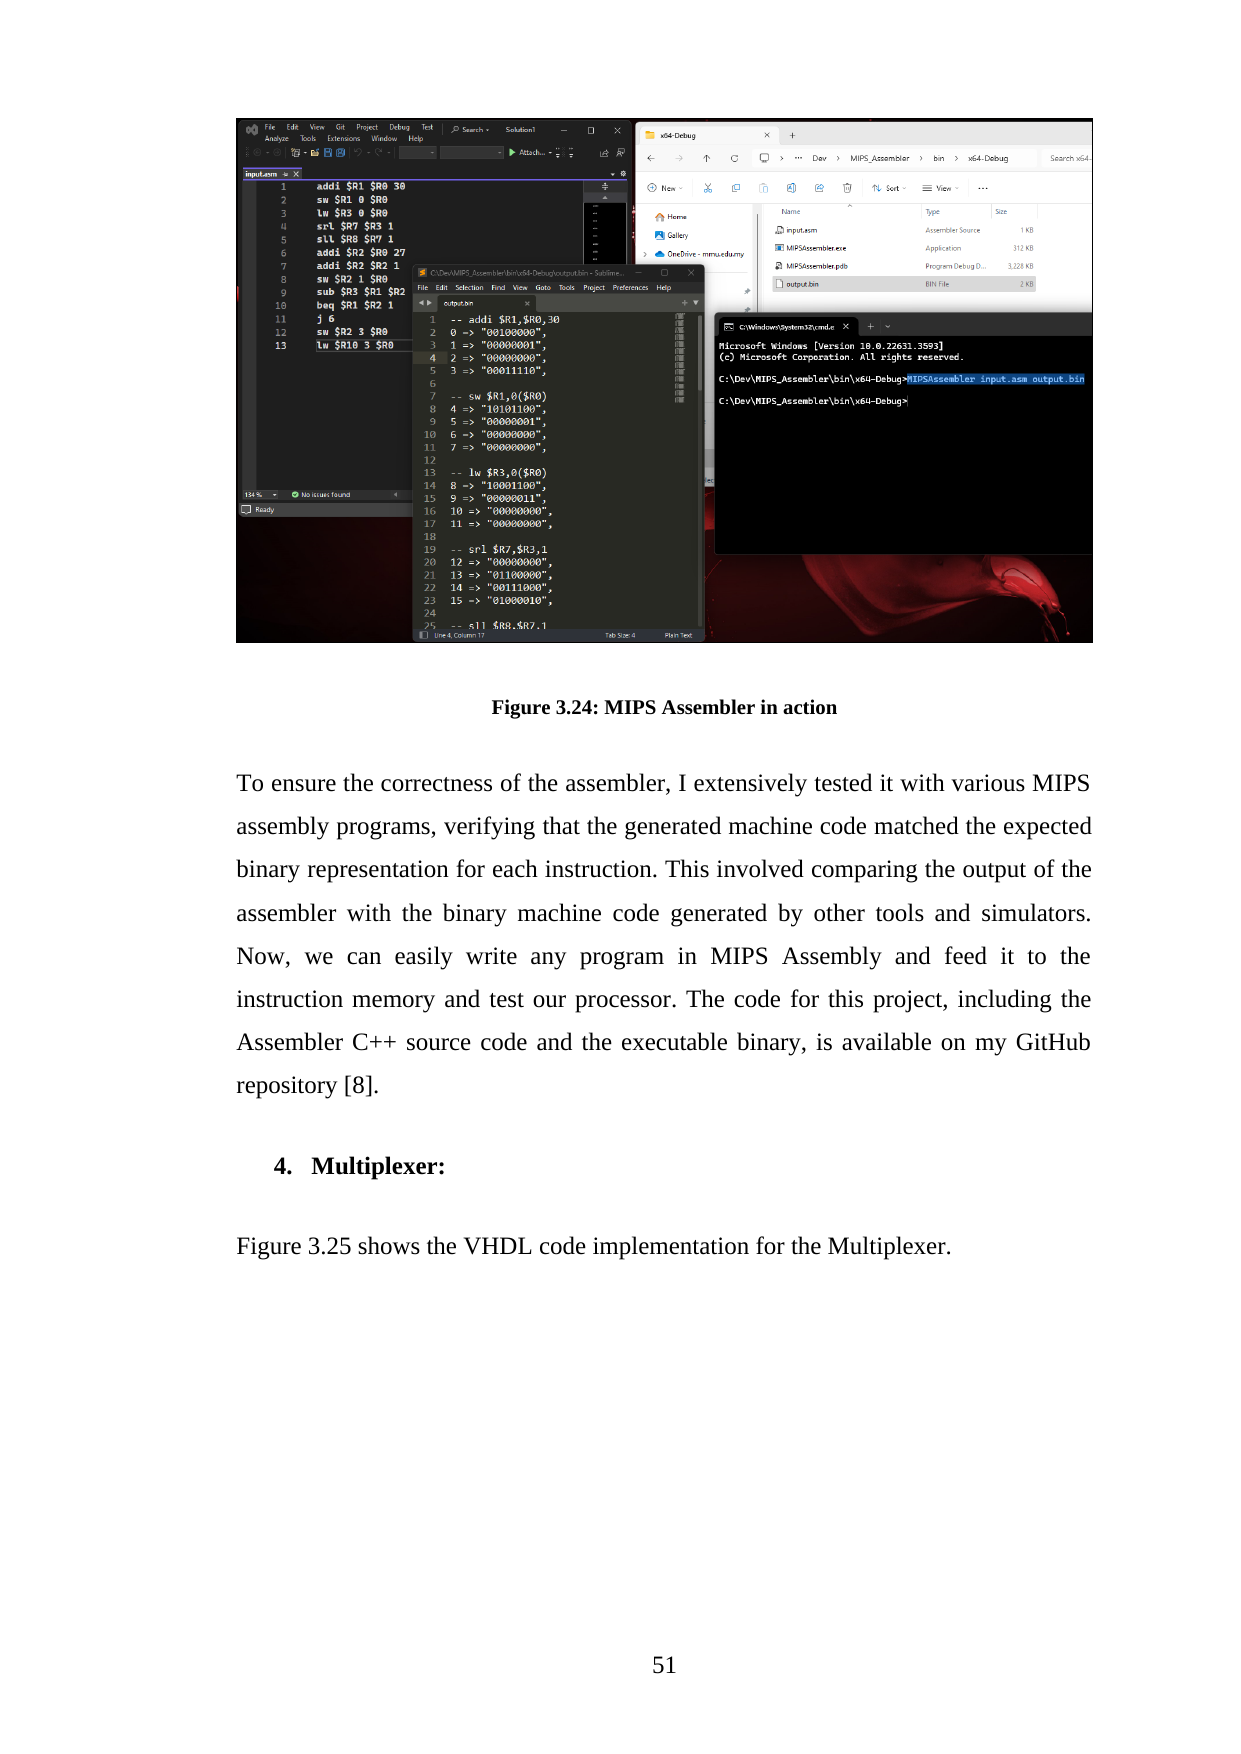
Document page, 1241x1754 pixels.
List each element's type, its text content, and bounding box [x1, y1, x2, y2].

text Figure 3.25 shows the VHDL code implementation for the Multiplexer. [236, 1231, 1092, 1260]
picture [237, 119, 1092, 642]
text To ensure the correctness of the assembler, I extensively tested it with various MIPS assembly programs, verifying that the generated machine code matched the expected binary representation for each instruction. This involved comparing the output of the assembler with the binary machine code generated by other tools and simulators. Now, we can easily write any program in MIPS Assembly and feed it to the instruction memory and test our processor. The code for this project, including the Assembler C++ source code and the executable binary, is available on my GitHub repository [8]. [236, 768, 1092, 1099]
list Multiplexer: [274, 1151, 1092, 1179]
text Figure 3.24: MIPS Assembler in action [236, 695, 1092, 719]
